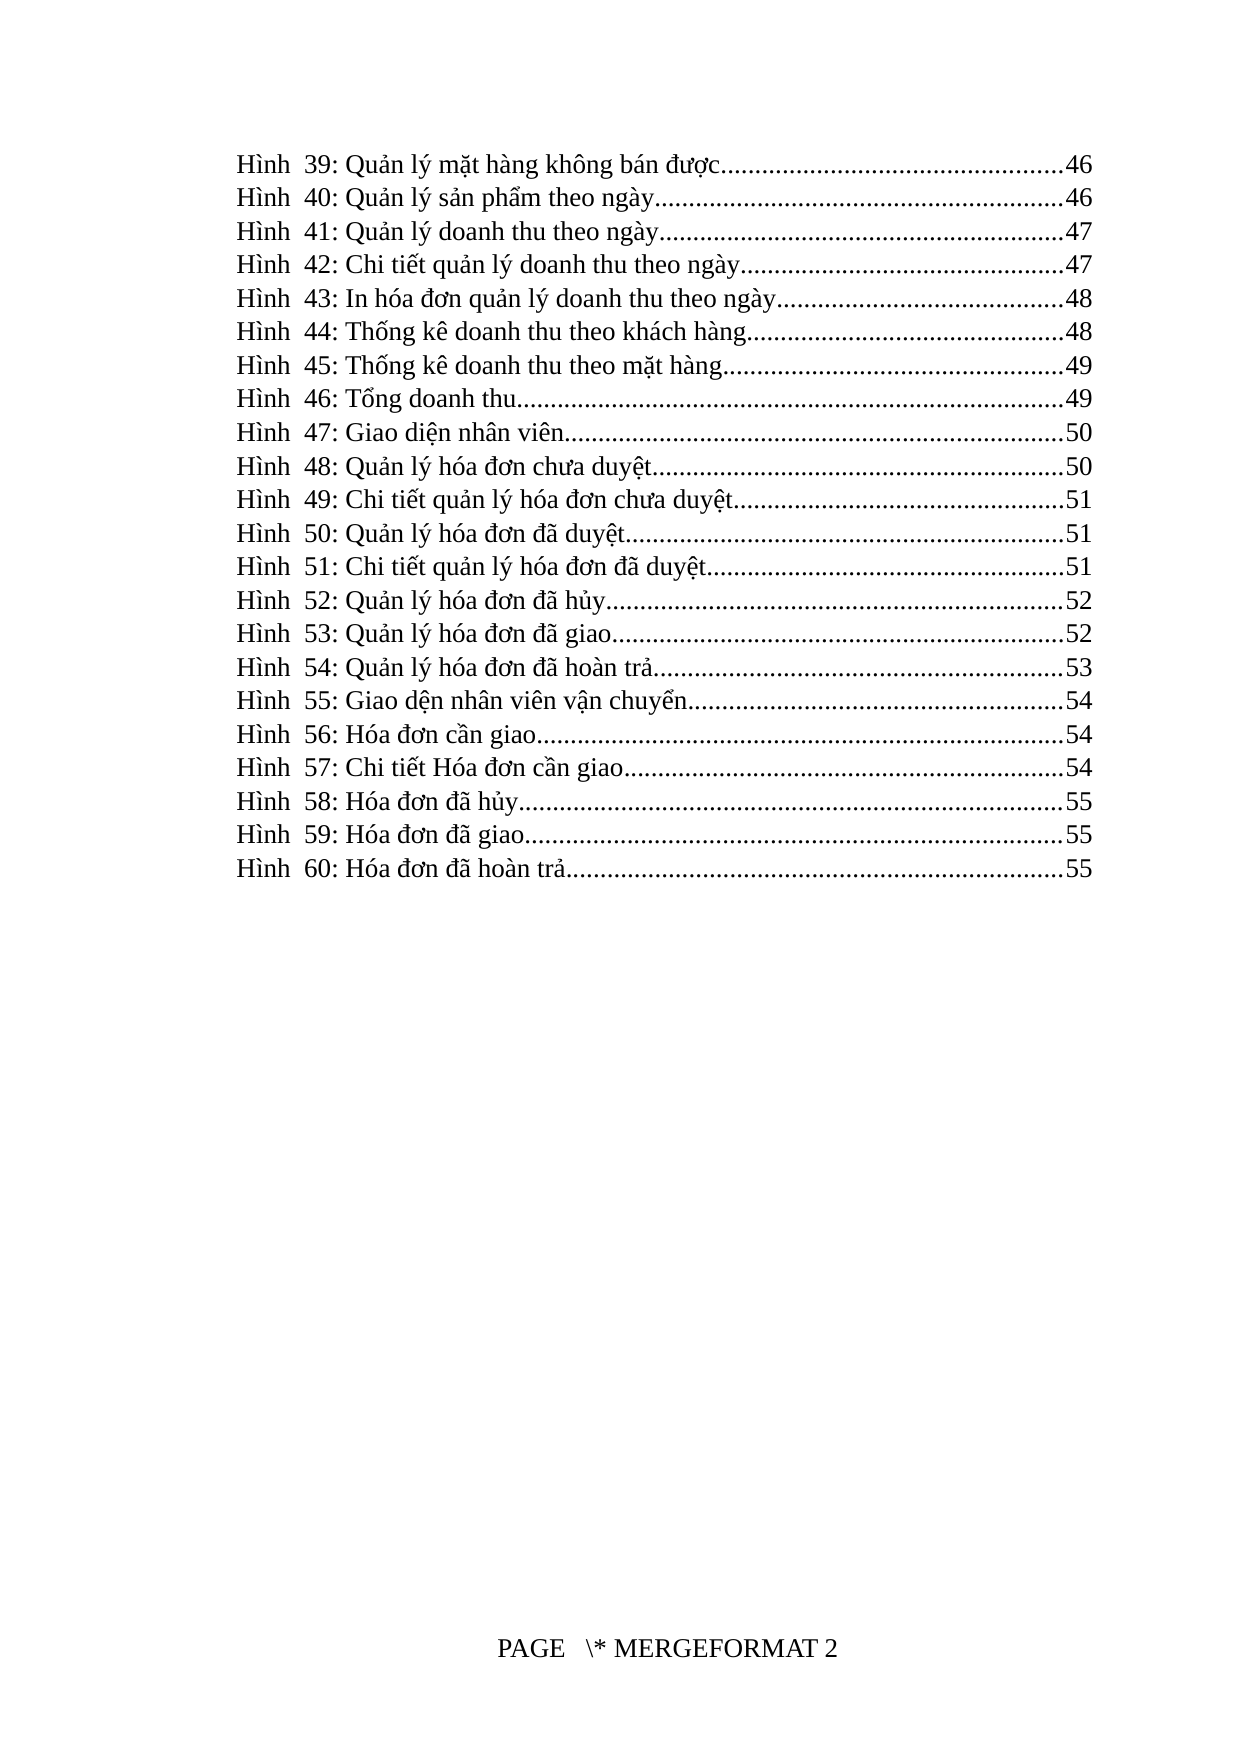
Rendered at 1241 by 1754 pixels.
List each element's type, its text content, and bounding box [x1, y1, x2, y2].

text Hình 59: Hóa đơn đã giao 55 [236, 818, 1092, 850]
text Hình 51: Chi tiết quản lý hóa đơn đã duyệt 51 [236, 550, 1092, 581]
text Hình 56: Hóa đơn cần giao 54 [236, 718, 1092, 749]
text Hình 54: Quản lý hóa đơn đã hoàn trả 53 [236, 651, 1092, 682]
text Hình 41: Quản lý doanh thu theo ngày 47 [236, 215, 1092, 246]
text Hình 50: Quản lý hóa đơn đã duyệt 51 [236, 517, 1092, 548]
text Hình 52: Quản lý hóa đơn đã hủy 52 [236, 584, 1092, 615]
text Hình 44: Thống kê doanh thu theo khách hàng 48 [236, 315, 1092, 347]
text Hình 39: Quản lý mặt hàng không bán được 46 [236, 148, 1092, 179]
text Hình 46: Tổng doanh thu 49 [236, 382, 1092, 414]
text Hình 57: Chi tiết Hóa đơn cần giao 54 [236, 751, 1092, 783]
text Hình 49: Chi tiết quản lý hóa đơn chưa duyệt 51 [236, 483, 1092, 514]
text Hình 60: Hóa đơn đã hoàn trả 55 [236, 852, 1092, 883]
text Hình 45: Thống kê doanh thu theo mặt hàng 49 [236, 349, 1092, 380]
text Hình 58: Hóa đơn đã hủy 55 [236, 785, 1092, 816]
text Hình 42: Chi tiết quản lý doanh thu theo ngày 47 [236, 248, 1092, 279]
text Hình 53: Quản lý hóa đơn đã giao 52 [236, 617, 1092, 648]
text Hình 55: Giao dện nhân viên vận chuyển 54 [236, 684, 1092, 716]
text Hình 48: Quản lý hóa đơn chưa duyệt 50 [236, 449, 1092, 481]
text Hình 40: Quản lý sản phẩm theo ngày 46 [236, 181, 1092, 212]
text Hình 47: Giao diện nhân viên 50 [236, 416, 1092, 447]
text Hình 43: In hóa đơn quản lý doanh thu theo ngày 48 [236, 282, 1092, 313]
